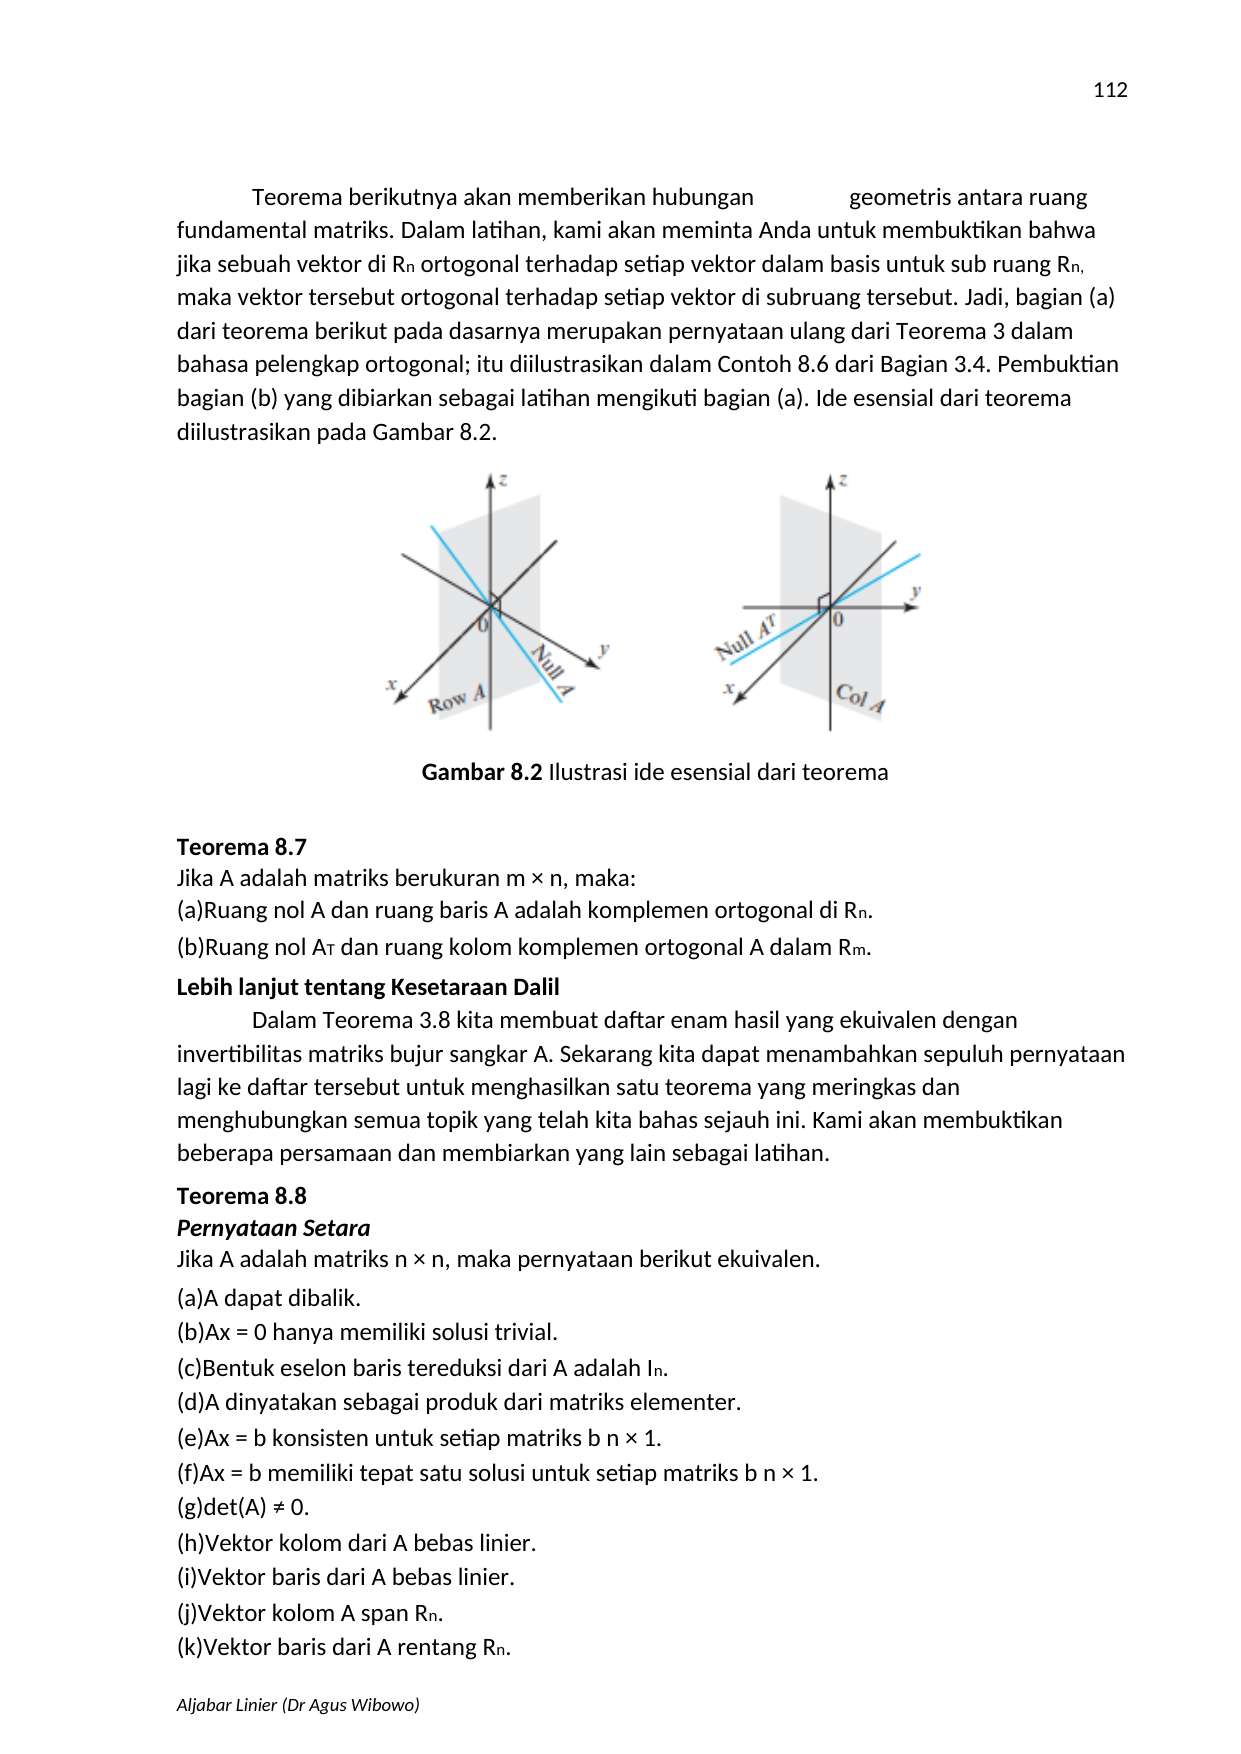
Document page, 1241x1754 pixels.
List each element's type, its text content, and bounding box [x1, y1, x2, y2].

text (c)Bentuk eselon baris tereduksi dari A adalah In. [177, 1356, 1131, 1381]
text (b)Ax = 0 hanya memiliki solusi trivial. [177, 1320, 1131, 1345]
text (h)Vektor kolom dari A bebas linier. [177, 1531, 1131, 1556]
picture [358, 453, 979, 750]
text (b)Ruang nol AT dan ruang kolom komplemen ortogonal A dalam Rm. [177, 933, 1131, 960]
text 112 [150, 79, 1128, 102]
text Teorema 8.7 Jika A adalah matriks berukuran m × n, maka: (a)Ruang nol A dan ruang baris A adalah komplemen ortogonal di Rn. [177, 831, 906, 925]
text (f)Ax = b memiliki tepat satu solusi untuk setiap matriks b n × 1. [177, 1461, 1131, 1486]
text (g)det(A) ≠ 0. [177, 1496, 1131, 1521]
text Gambar 8.2 Ilustrasi ide esensial dari teorema [150, 760, 889, 785]
text (i)Vektor baris dari A bebas linier. [177, 1566, 1131, 1591]
text Aljabar Linier (Dr Agus Wibowo) [177, 1696, 1131, 1715]
text (j)Vektor kolom A span Rn. [177, 1600, 1131, 1626]
text Teorema 8.8 Pernyataan Setara Jika A adalah matriks n × n, maka pernyataan berikut ekuivalen. [177, 1180, 831, 1274]
text (k)Vektor baris dari A rentang Rn. [177, 1634, 1131, 1660]
text (a)A dapat dibalik. [177, 1286, 1131, 1311]
text (d)A dinyatakan sebagai produk dari matriks elementer. [177, 1391, 1131, 1416]
text Lebih lanjut tentang Kesetaraan Dalil Dalam Teorema 3.8 kita membuat daftar enam hasil yang ekuivalen dengan invertibilitas matriks bujur sangkar A. Sekarang kita dapat menambahkan sepuluh pernyataan lagi ke daftar tersebut untuk menghasilkan satu teorema yang meringkas dan menghubungkan semua topik yang telah kita bahas sejauh ini. Kami akan membuktikan beberapa persamaan dan membiarkan yang lain sebagai latihan. [177, 971, 1131, 1168]
text Teorema berikutnya akan memberikan hubungan geometris antara ruang fundamental matriks. Dalam latihan, kami akan meminta Anda untuk membuktikan bahwa jika sebuah vektor di Rn ortogonal terhadap setiap vektor dalam basis untuk sub ruang Rn, maka vektor tersebut ortogonal terhadap setiap vektor di subruang tersebut. Jadi, bagian (a) dari teorema berikut pada dasarnya merupakan pernyataan ulang dari Teorema 3 dalam bahasa pelengkap ortogonal; itu diilustrasikan dalam Contoh 8.6 dari Bagian 3.4. Pembuktian bagian (b) yang dibiarkan sebagai latihan mengikuti bagian (a). Ide esensial dari teorema diilustrasikan pada Gambar 8.2. [177, 181, 1131, 446]
text (e)Ax = b konsisten untuk setiap matriks b n × 1. [177, 1427, 1131, 1452]
